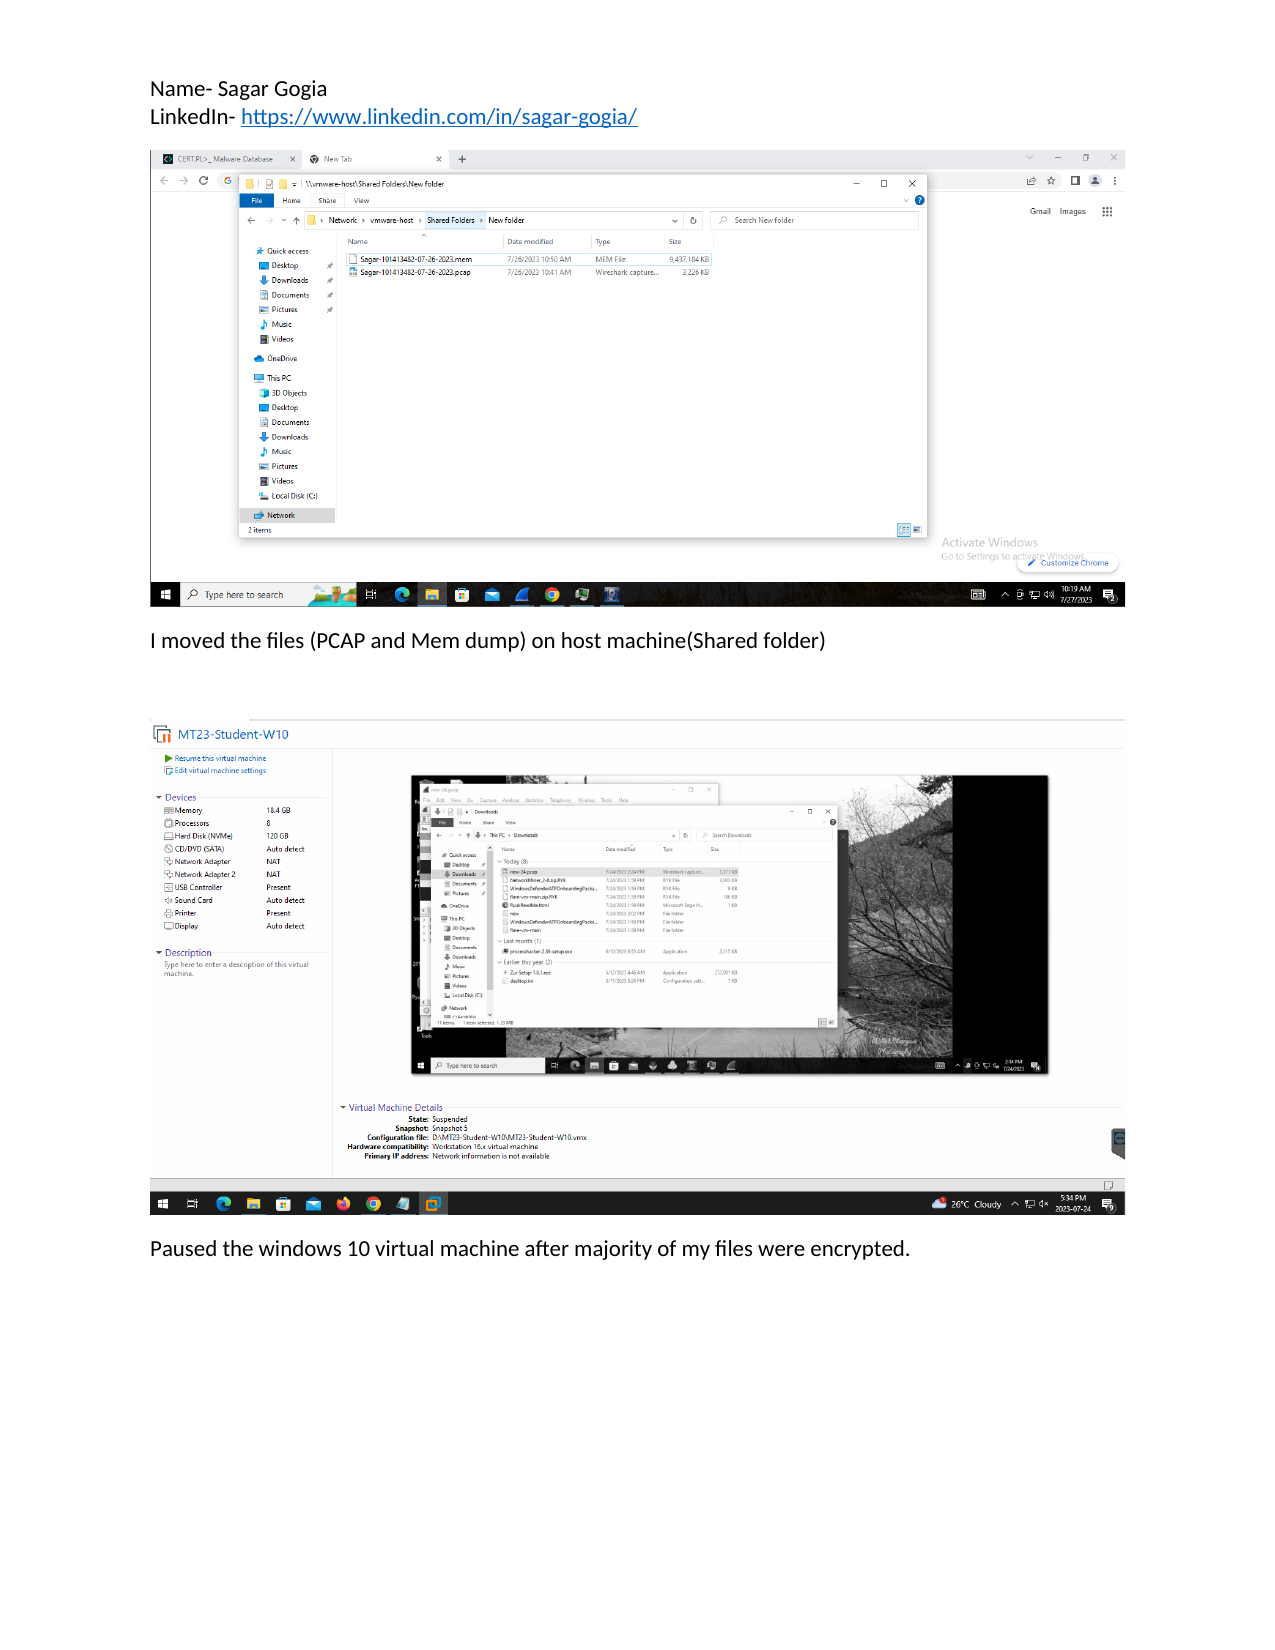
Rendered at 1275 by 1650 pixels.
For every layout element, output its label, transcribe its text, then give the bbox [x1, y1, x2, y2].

picture [150, 719, 1125, 1215]
text I moved the files (PCAP and Mem dump) on host machine(Shared folder) [150, 626, 1125, 654]
text Paused the windows 10 virtual machine after majority of my files were encrypted. [150, 1234, 1125, 1262]
picture [150, 150, 1125, 607]
